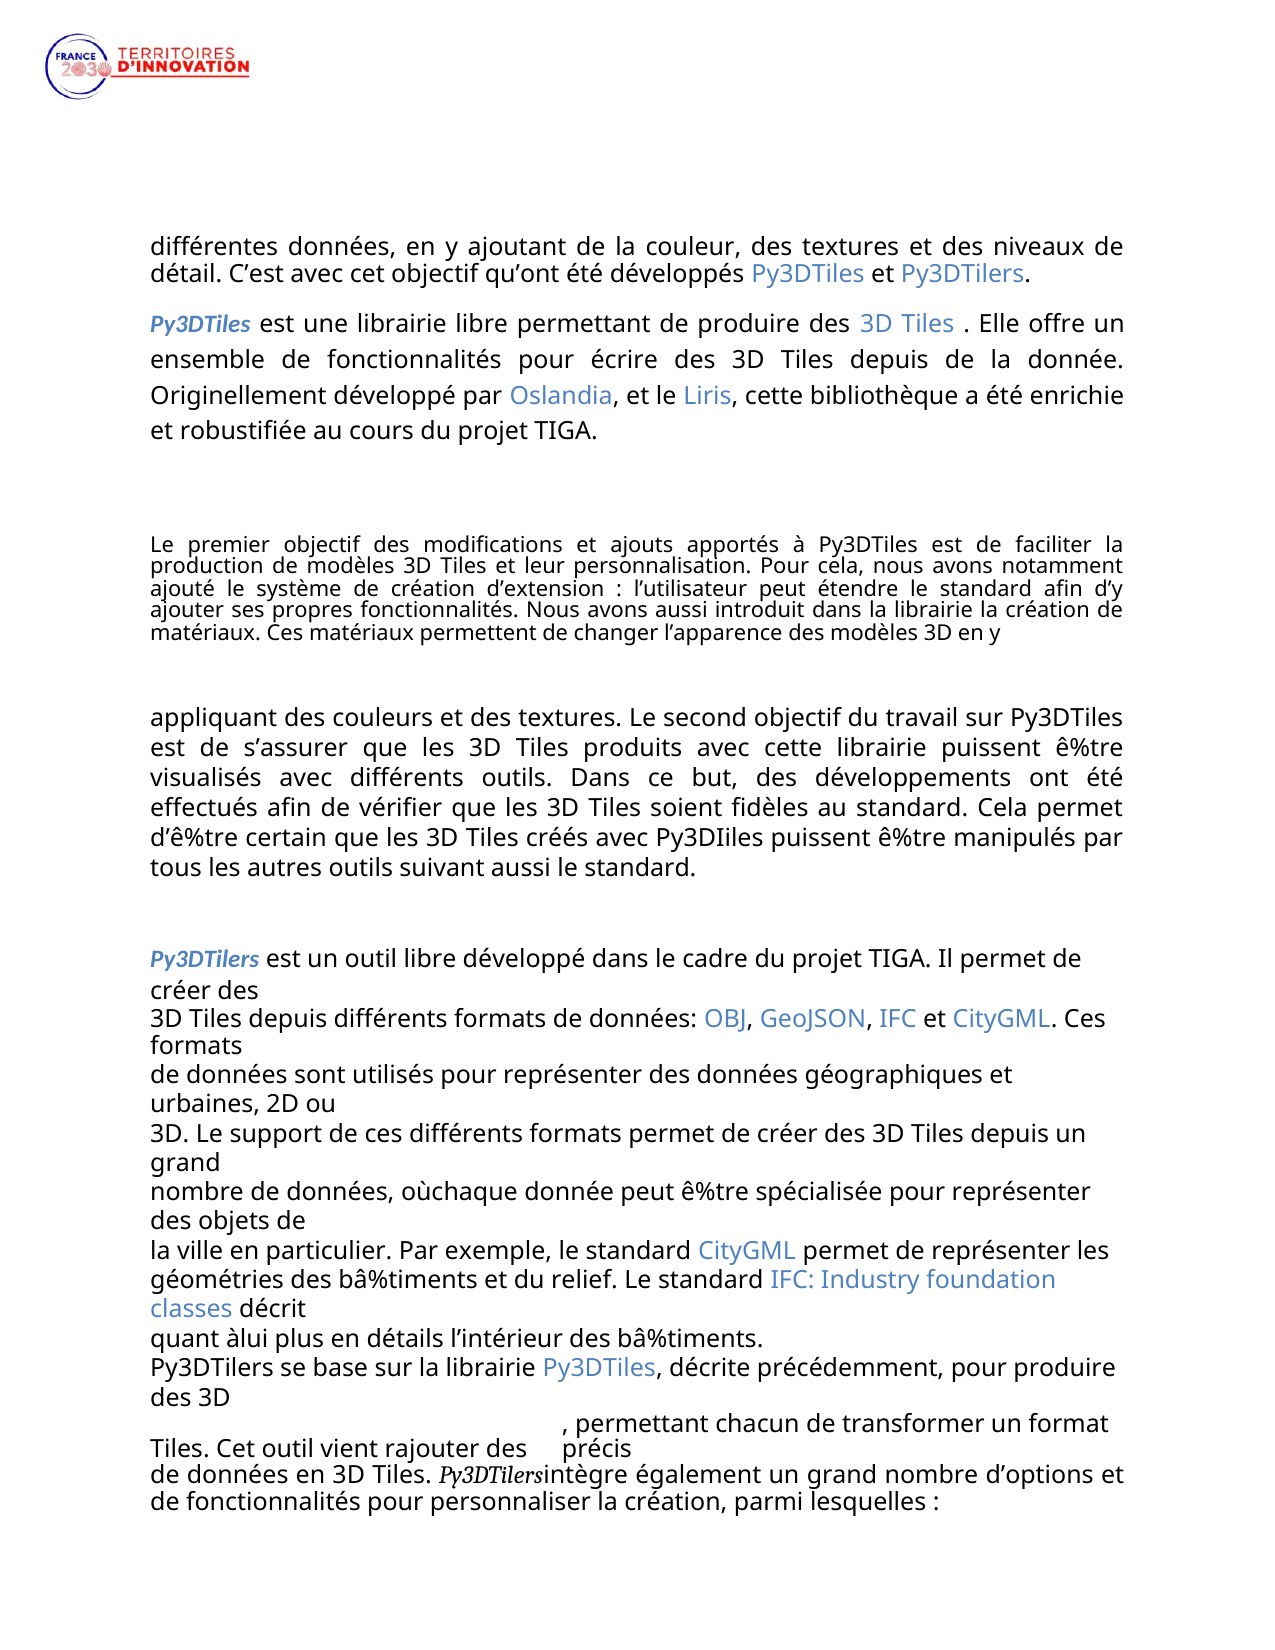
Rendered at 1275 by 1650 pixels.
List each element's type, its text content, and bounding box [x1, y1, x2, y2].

text de données en 3D Tiles. Py3DTilersintègre également un grand nombre d’options et de fonctionnalités pour personnaliser la création, parmi lesquelles : [150, 1462, 1125, 1516]
table_cell 3D Tiles depuis différents formats de données: OBJ, GeoJSON, IFC et CityGML. Ces formats [150, 1006, 1125, 1060]
table_cell nombre de données, oùchaque donnée peut ê%tre spécialisée pour représenter des objets de [150, 1177, 1125, 1236]
text appliquant des couleurs et des textures. Le second objectif du travail sur Py3DTiles est de s’assurer que les 3D Tiles produits avec cette librairie puissent ê%tre visualisés avec différents outils. Dans ce but, des développements ont été effectués afin de vérifier que les 3D Tiles soient fidèles au standard. Cela permet d’ê%tre certain que les 3D Tiles créés avec Py3DIiles puissent ê%tre manipulés par tous les autres outils suivant aussi le standard. [150, 703, 1125, 883]
table_cell Tiles. Cet outil vient rajouter des [150, 1413, 528, 1462]
text différentes données, en y ajoutant de la couleur, des textures et des niveaux de détail. C’est avec cet objectif qu’ont été développés Py3DTiles et Py3DTilers. [150, 234, 1125, 288]
text Py3DTiles est une librairie libre permettant de produire des 3D Tiles . Elle offre un ensemble de fonctionnalités pour écrire des 3D Tiles depuis de la donnée. Originellement développé par Oslandia, et le Liris, cette bibliothèque a été enrichie et robustifiée au cours du projet TIGA. [150, 304, 1125, 447]
picture [16, 17, 257, 106]
table_cell géométries des bâ%timents et du relief. Le standard IFC: Industry foundation classes décrit [150, 1265, 1125, 1324]
table_cell 3D. Le support de ces différents formats permet de créer des 3D Tiles depuis un grand [150, 1119, 1125, 1177]
table_cell quant àlui plus en détails l’intérieur des bâ%timents. [150, 1324, 1125, 1353]
table_header Py3DTilers est un outil libre développé dans le cadre du projet TIGA. Il permet de créer des [150, 920, 1125, 1006]
table_cell la ville en particulier. Par exemple, le standard CityGML permet de représenter les [150, 1236, 1125, 1265]
text Le premier objectif des modifications et ajouts apportés à Py3DTiles est de faciliter la production de modèles 3D Tiles et leur personnalisation. Pour cela, nous avons notamment ajouté le système de création d’extension : l’utilisateur peut étendre le standard afin d’y ajouter ses propres fonctionnalités. Nous avons aussi introduit dans la librairie la création de matériaux. Ces matériaux permettent de changer l’apparence des modèles 3D en y [150, 534, 1125, 644]
table_cell , permettant chacun de transformer un format précis [528, 1413, 1125, 1462]
table_cell Py3DTilers se base sur la librairie Py3DTiles, décrite précédemment, pour produire des 3D [150, 1353, 1125, 1413]
table_cell de données sont utilisés pour représenter des données géographiques et urbaines, 2D ou [150, 1060, 1125, 1119]
